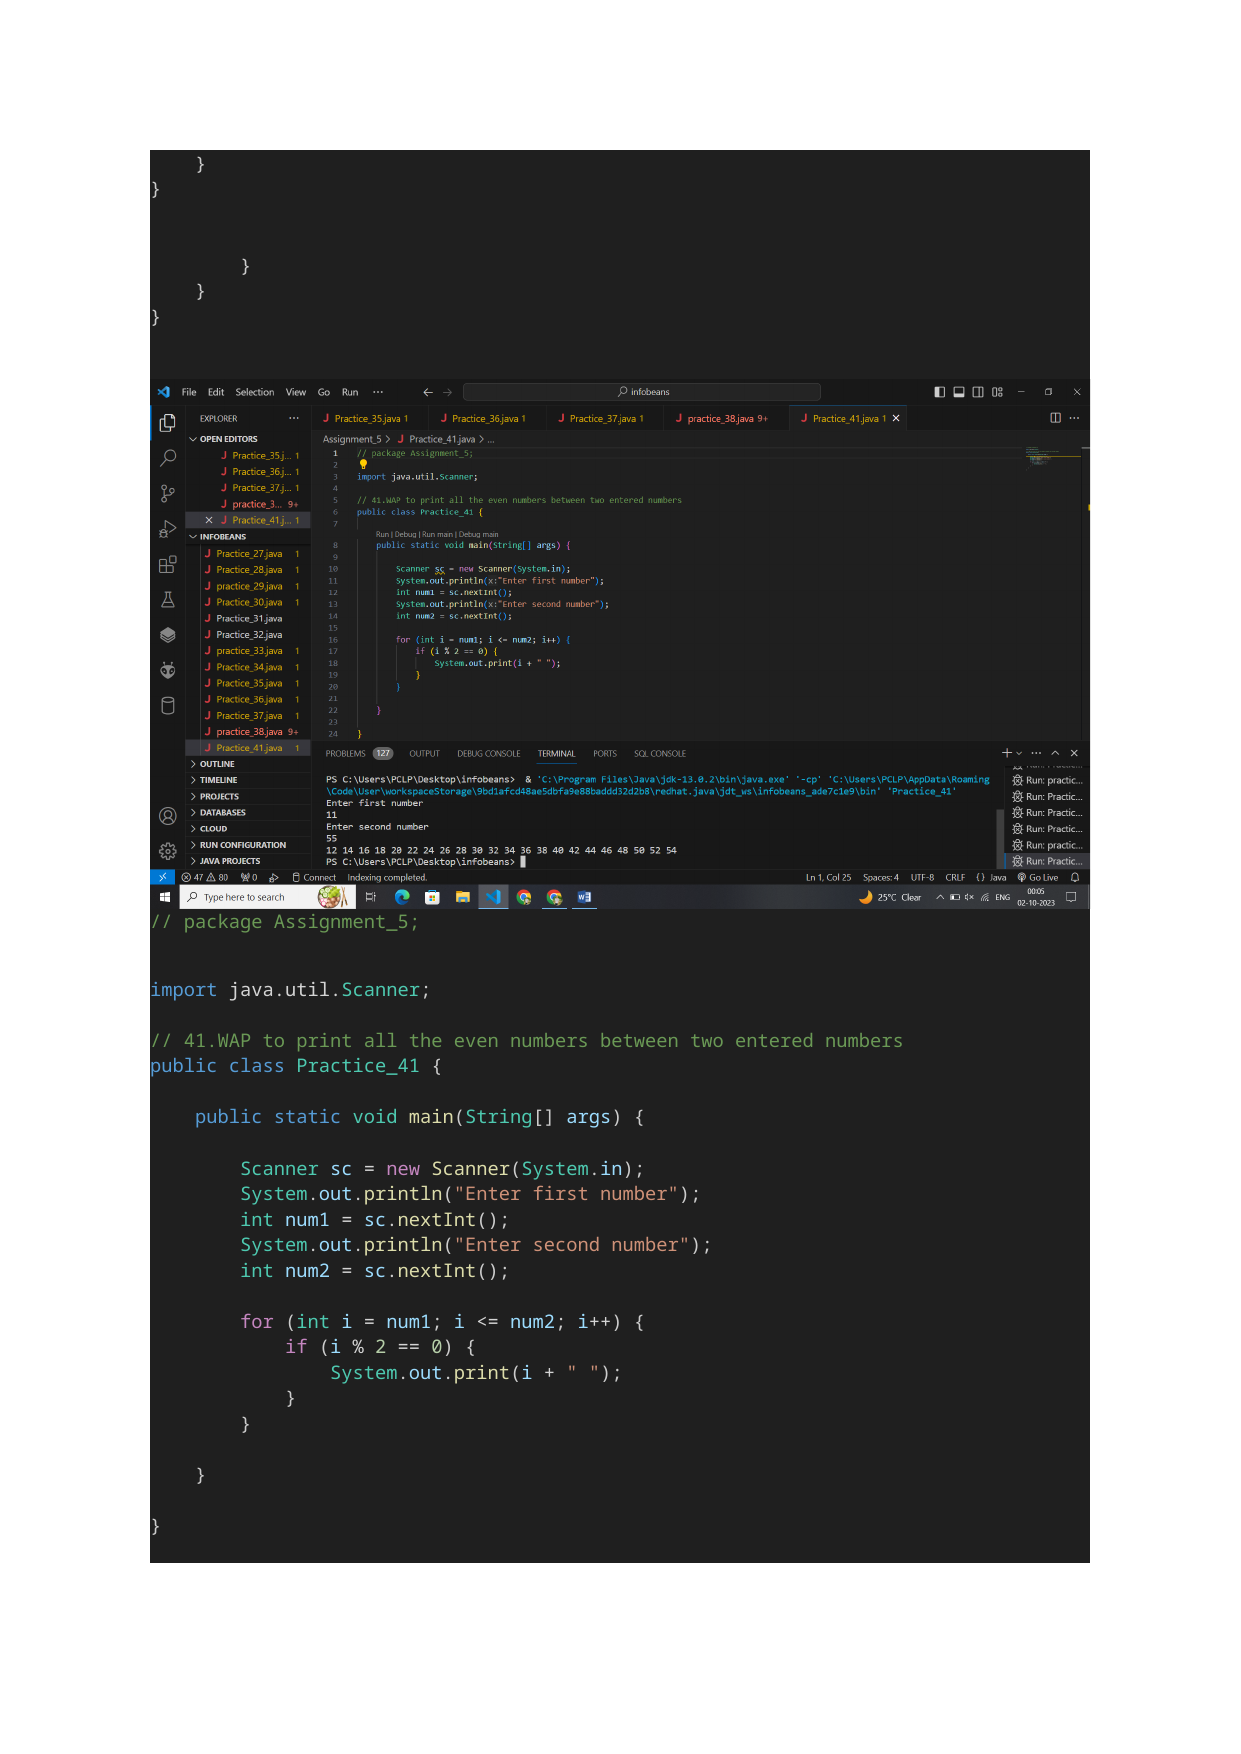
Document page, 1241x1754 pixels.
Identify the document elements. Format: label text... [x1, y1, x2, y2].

text } [150, 303, 1090, 329]
text } [150, 176, 1090, 201]
text // 41.WAP to print all the even numbers between two entered numbers [150, 1027, 1090, 1053]
text System.out.print(i + " "); [150, 1359, 1090, 1384]
picture [150, 379, 1091, 909]
text } [150, 1410, 1090, 1436]
text } [150, 1384, 1090, 1410]
text } [150, 1461, 1090, 1487]
text System.out.println("Enter first number"); [150, 1180, 1090, 1206]
text System.out.println("Enter second number"); [150, 1231, 1090, 1257]
text import java.util.Scanner; [150, 976, 1090, 1002]
text } [150, 1512, 1090, 1538]
text if (i % 2 == 0) { [150, 1333, 1090, 1359]
text int num1 = sc.nextInt(); [150, 1206, 1090, 1231]
text } [150, 278, 1090, 303]
text for (int i = num1; i <= num2; i++) { [150, 1308, 1090, 1333]
text int num2 = sc.nextInt(); [150, 1257, 1090, 1282]
text public static void main(String[] args) { [150, 1104, 1090, 1129]
text } [150, 252, 1090, 278]
text // package Assignment_5; [150, 909, 1090, 934]
text public class Practice_41 { [150, 1053, 1090, 1078]
text Scanner sc = new Scanner(System.in); [150, 1155, 1090, 1180]
text } [150, 150, 1090, 176]
